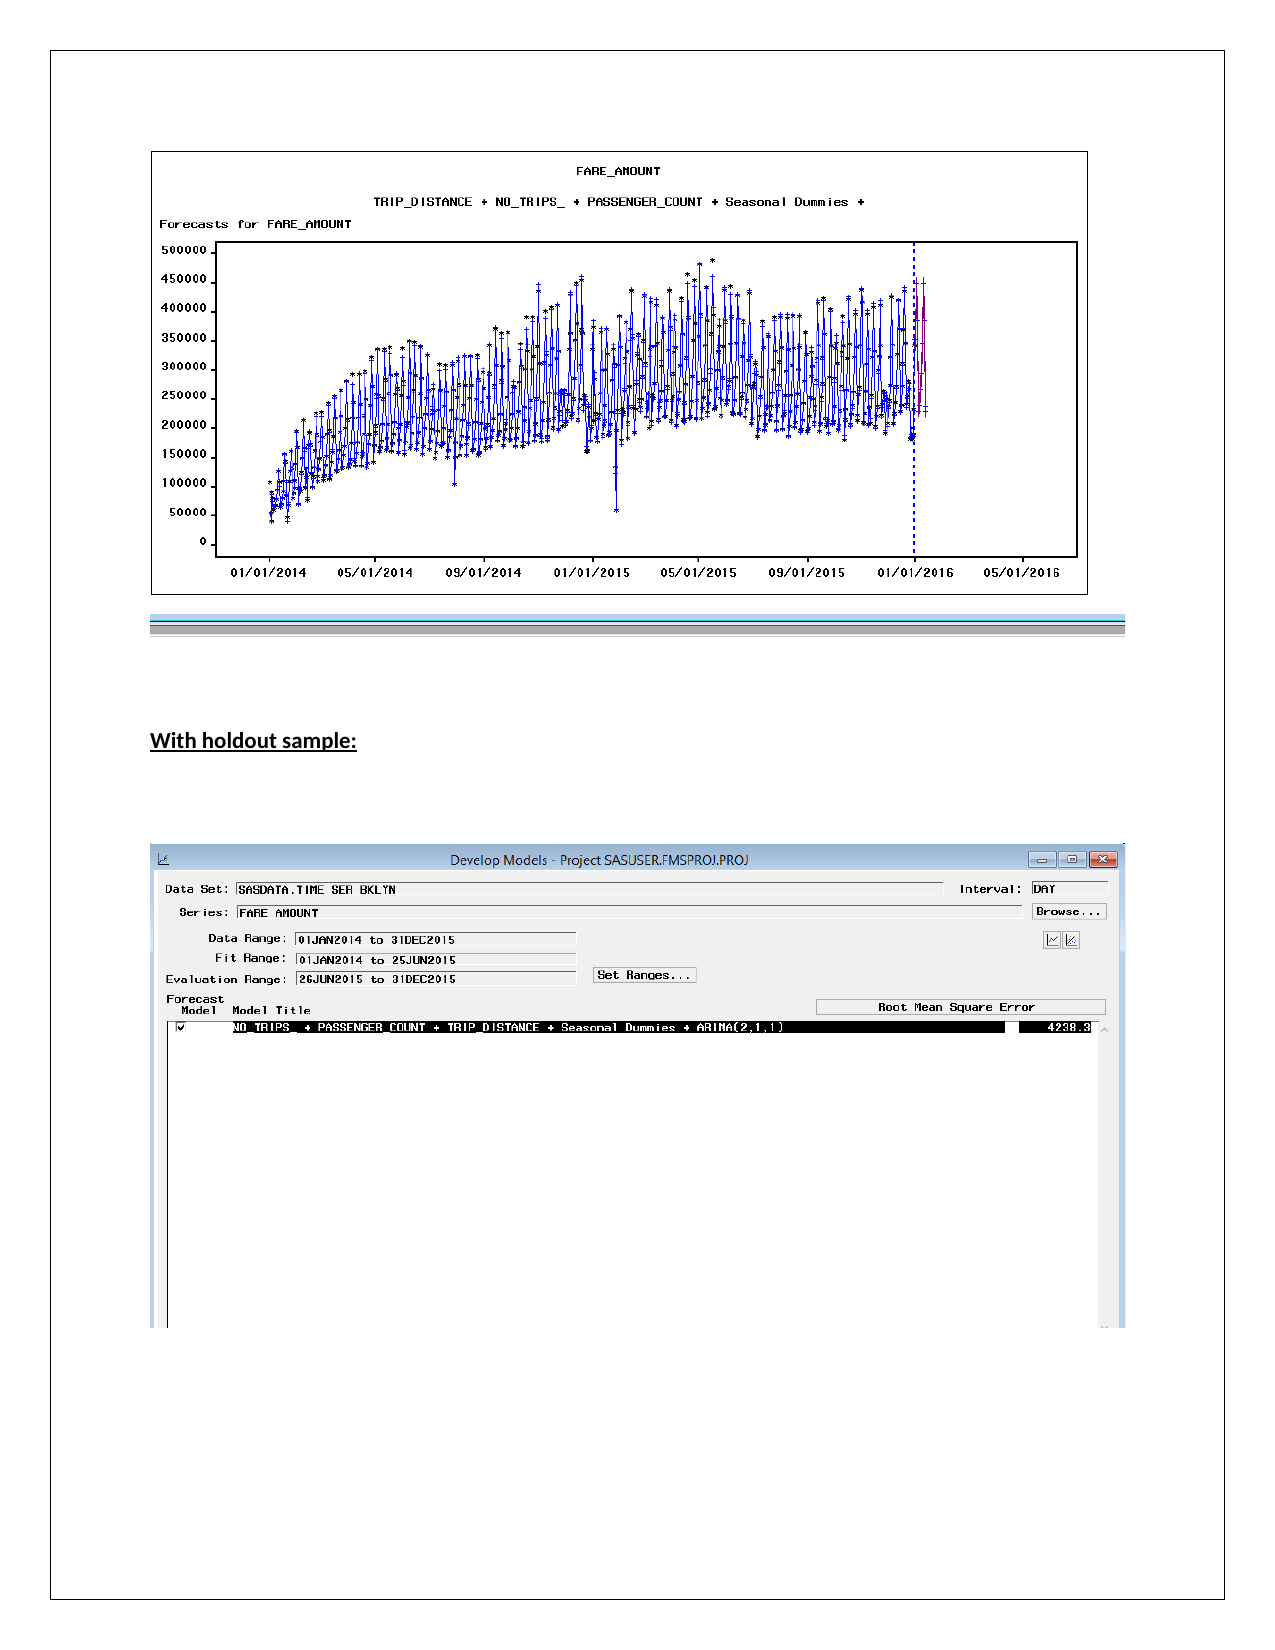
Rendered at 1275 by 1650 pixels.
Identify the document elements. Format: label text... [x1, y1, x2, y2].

picture [150, 150, 1125, 637]
text With holdout sample: [150, 726, 1125, 754]
picture [150, 843, 1125, 1328]
